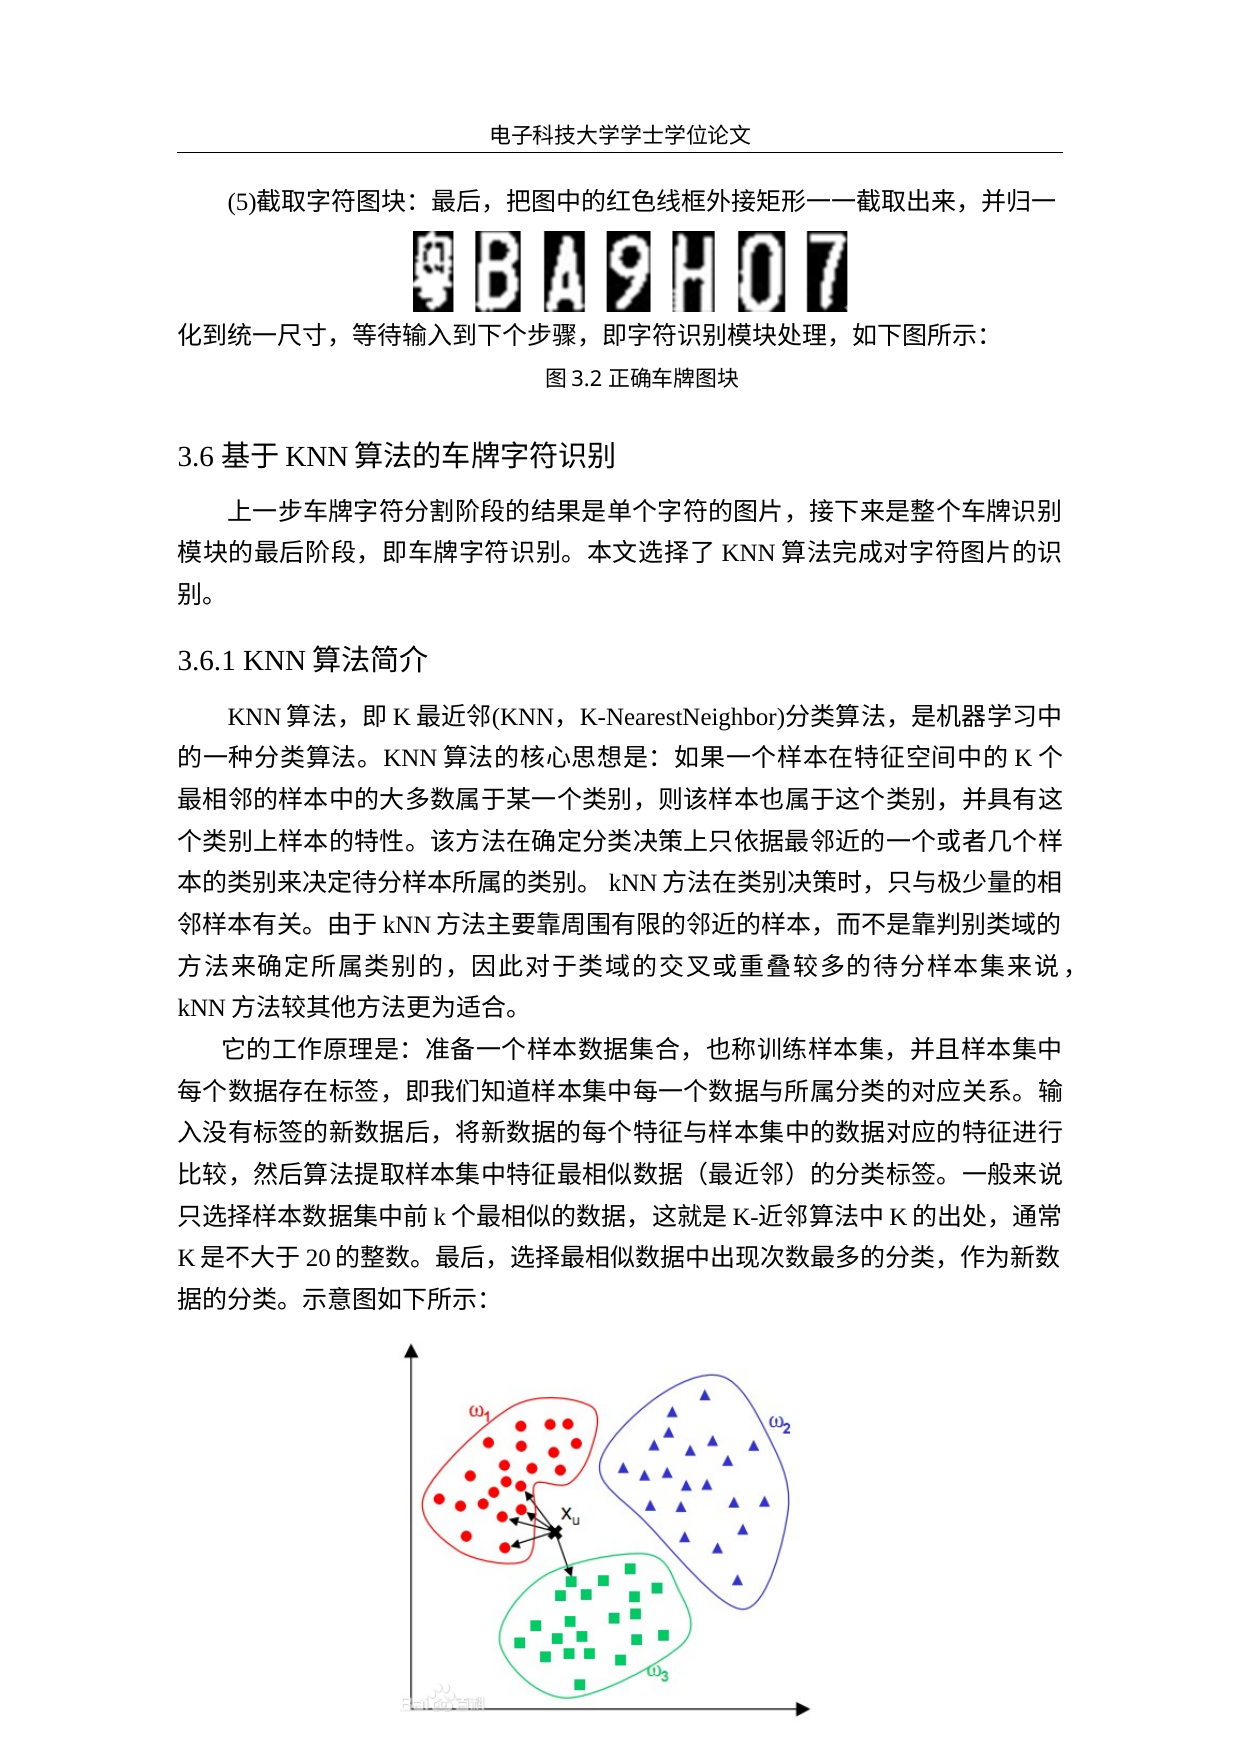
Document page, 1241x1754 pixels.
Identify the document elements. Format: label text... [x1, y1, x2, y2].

text 它的工作原理是：准备一个样本数据集合，也称训练样本集，并且样本集中每个数据存在标签，即我们知道样本集中每一个数据与所属分类的对应关系。输入没有标签的新数据后，将新数据的每个特征与样本集中的数据对应的特征进行比较，然后算法提取样本集中特征最相似数据（最近邻）的分类标签。一般来说，只选择样本数据集中前k个最相似的数据，这就是K-近邻算法中K的出处，通常K是不大于20的整数。最后，选择最相似数据中出现次数最多的分类，作为新数据的分类。示意图如下所示： [177, 1025, 1063, 1317]
text (5)截取字符图块：最后，把图中的红色线框外接矩形一一截取出来，并归一化到统一尺寸，等待输入到下个步骤，即字符识别模块处理，如下图所示： [177, 177, 1063, 353]
picture [376, 1322, 848, 1732]
text 上一步车牌字符分割阶段的结果是单个字符的图片，接下来是整个车牌识别模块的最后阶段，即车牌字符识别。本文选择了KNN算法完成对字符图片的识别。 [177, 487, 1063, 612]
text 图3.2 正确车牌图块 [177, 353, 1063, 394]
text 3.6 基于KNN算法的车牌字符识别 [177, 432, 1063, 474]
text 3.6.1 KNN算法简介 [177, 637, 1063, 679]
text KNN算法，即K最近邻(KNN，K-NearestNeighbor)分类算法，是机器学习中的一种分类算法。KNN算法的核心思想是：如果一个样本在特征空间中的K个最相邻的样本中的大多数属于某一个类别，则该样本也属于这个类别，并具有这个类别上样本的特性。该方法在确定分类决策上只依据最邻近的一个或者几个样本的类别来决定待分样本所属的类别。 kNN方法在类别决策时，只与极少量的相邻样本有关。由于kNN方法主要靠周围有限的邻近的样本，而不是靠判别类域的方法来确定所属类别的，因此对于类域的交叉或重叠较多的待分样本集来说，kNN方法较其他方法更为适合。 [177, 692, 1063, 1025]
picture [413, 231, 848, 312]
